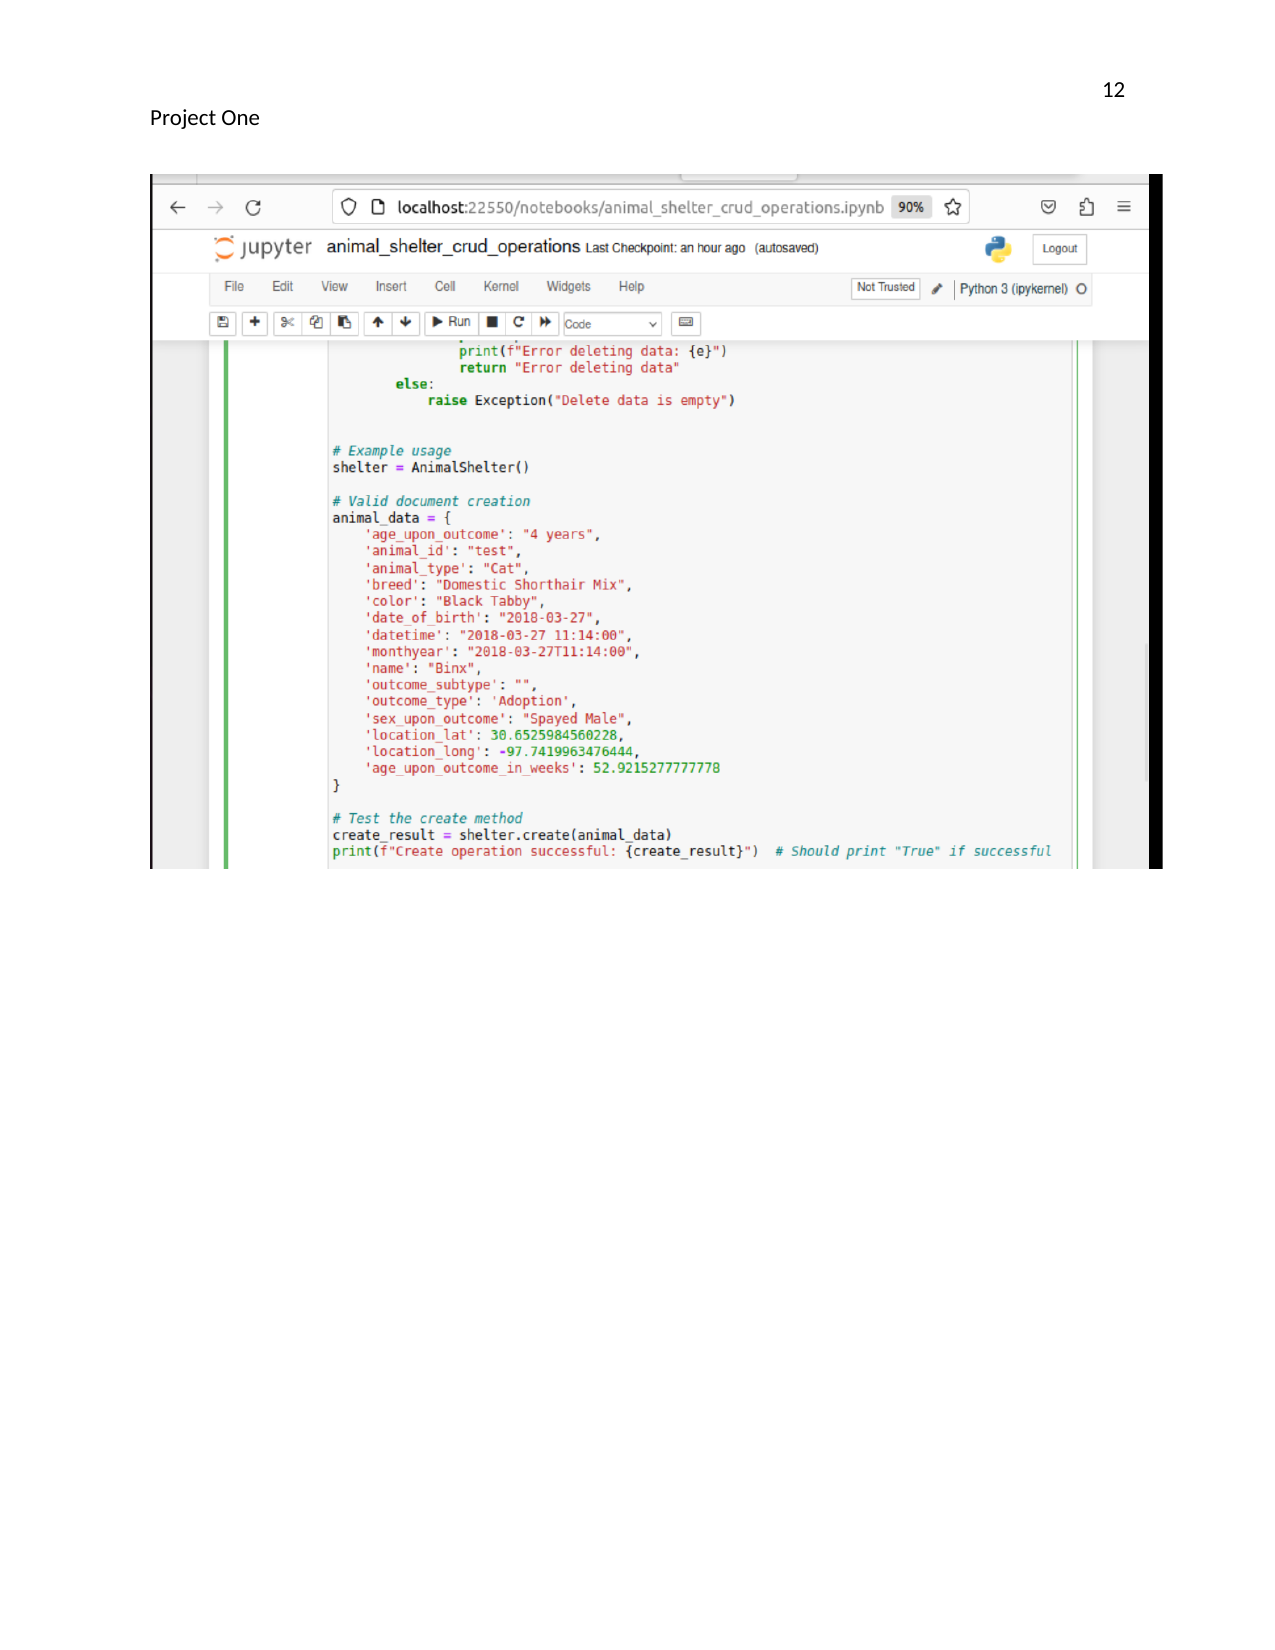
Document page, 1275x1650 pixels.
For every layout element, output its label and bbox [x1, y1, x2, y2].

picture [150, 174, 1163, 869]
